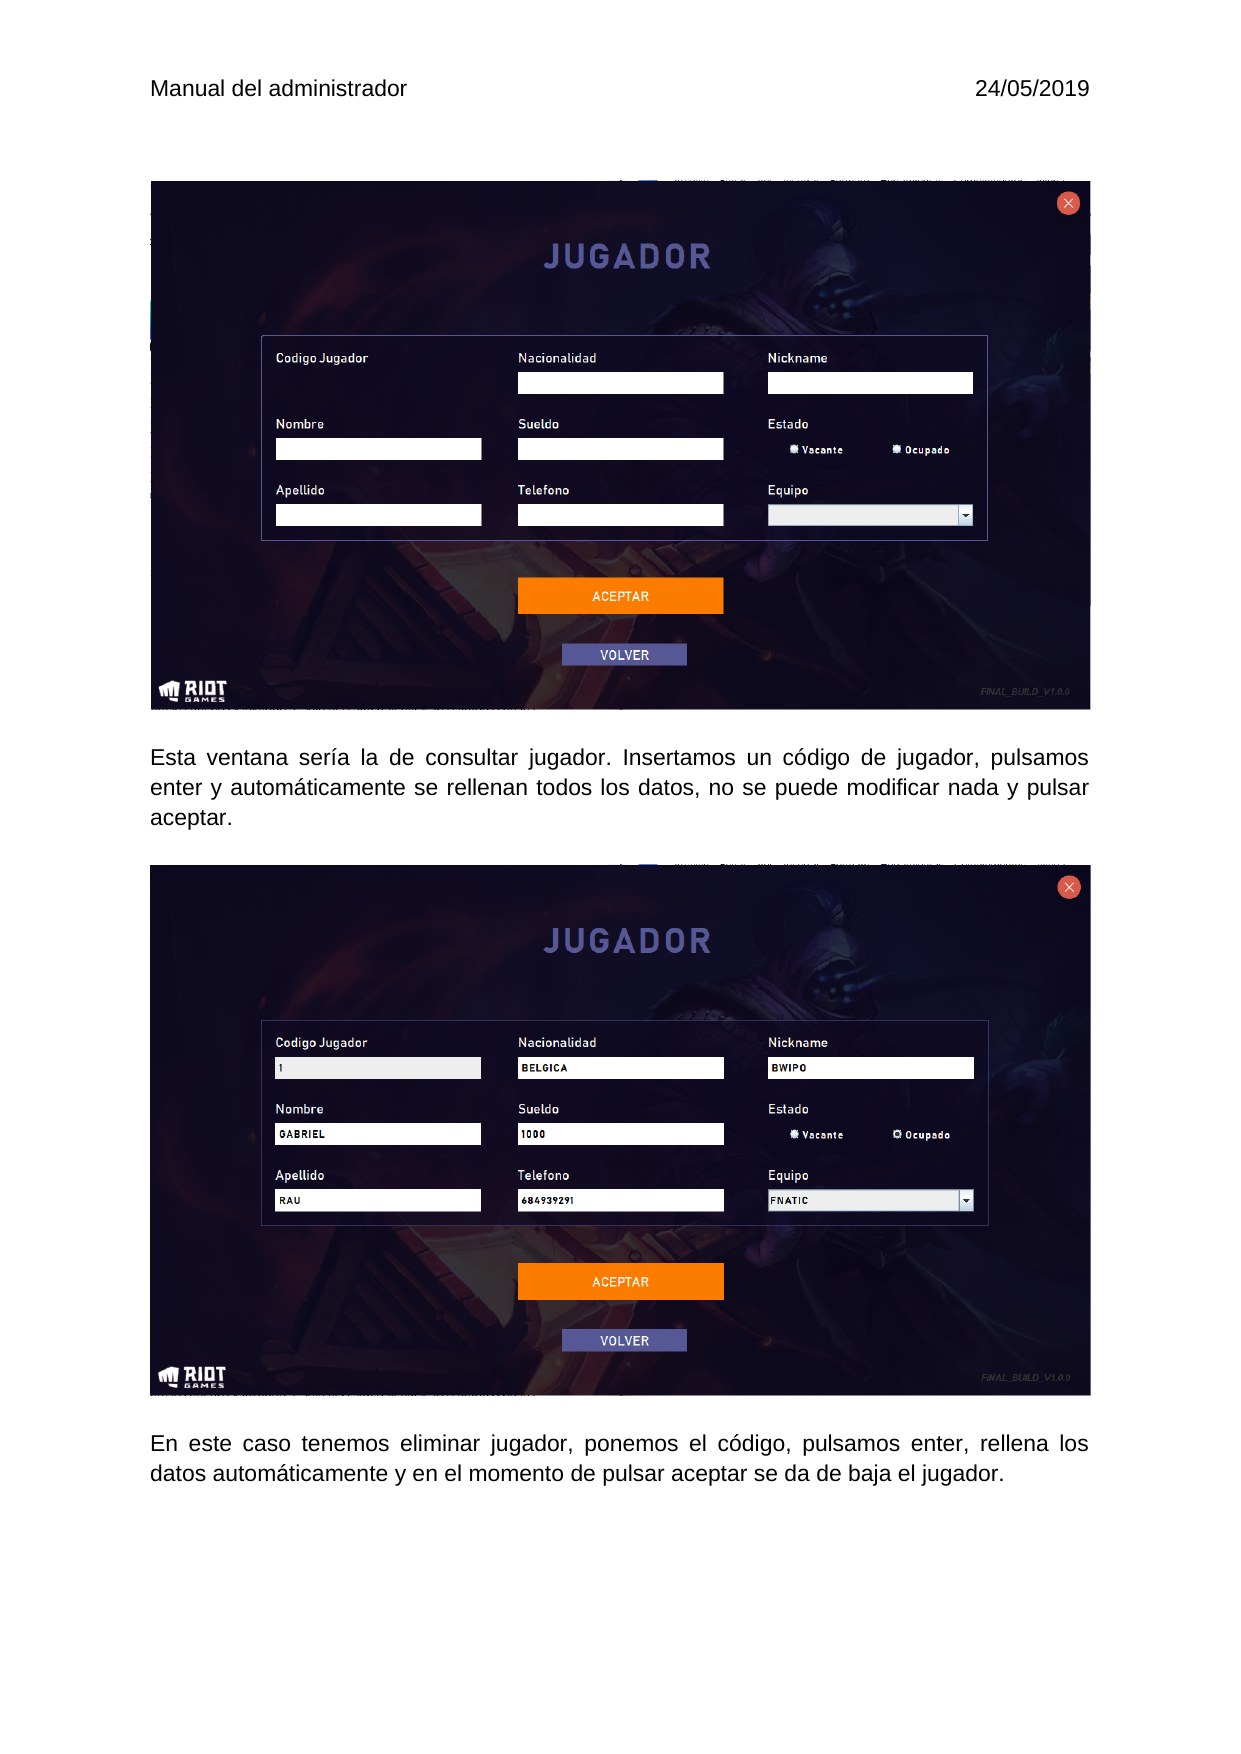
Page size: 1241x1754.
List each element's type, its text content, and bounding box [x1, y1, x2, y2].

text En este caso tenemos eliminar jugador, ponemos el código, pulsamos enter, rellena los datos automáticamente y en el momento de pulsar aceptar se da de baja el jugador. [150, 1429, 1090, 1486]
picture [150, 864, 1091, 1396]
text Esta ventana sería la de consultar jugador. Insertamos un código de jugador, pulsamos enter y automáticamente se rellenan todos los datos, no se puede modificar nada y pulsar aceptar. [150, 743, 1090, 830]
picture [150, 180, 1091, 710]
